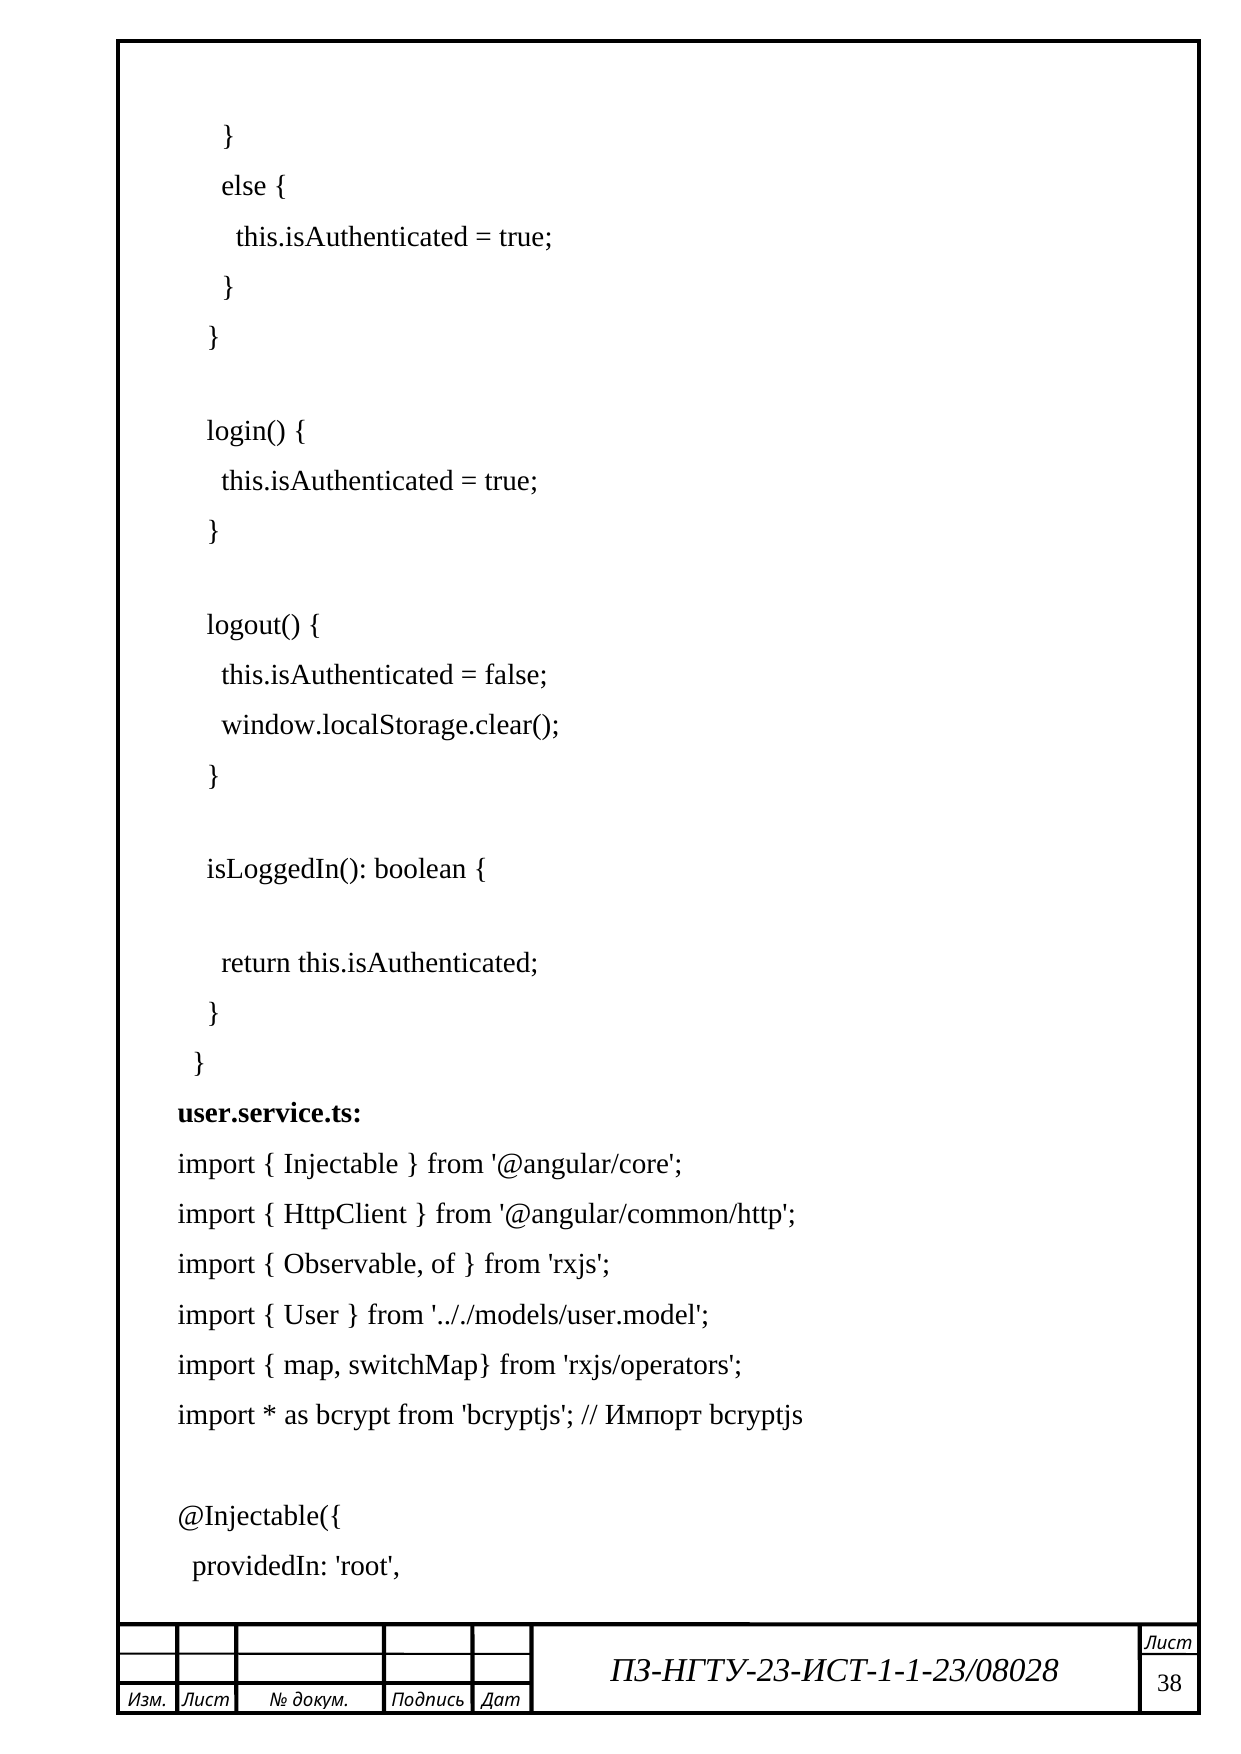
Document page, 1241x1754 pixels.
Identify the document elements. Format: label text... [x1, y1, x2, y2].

text logout() { [177, 607, 1152, 640]
text login() { [177, 413, 1152, 446]
text } [177, 118, 1152, 152]
text import * as bcrypt from 'bcryptjs'; // Импорт bcryptjs [177, 1397, 1152, 1431]
text this.isAuthenticated = false; [177, 657, 1152, 691]
text this.isAuthenticated = true; [177, 463, 1152, 497]
text } [177, 758, 1152, 791]
text } [177, 513, 1152, 547]
text import { map, switchMap} from 'rxjs/operators'; [177, 1347, 1152, 1381]
text @Injectable({ [177, 1498, 1152, 1532]
text import { Observable, of } from 'rxjs'; [177, 1247, 1152, 1280]
text user.service.ts: import { Injectable } from '@angular/core'; [177, 1096, 1152, 1179]
text else { [177, 168, 1152, 202]
text this.isAuthenticated = true; [177, 219, 1152, 252]
text } [177, 269, 1152, 303]
text isLoggedIn(): boolean { [177, 851, 1152, 885]
text } [177, 1045, 1152, 1079]
text return this.isAuthenticated; [177, 945, 1152, 978]
text import { HttpClient } from '@angular/common/http'; [177, 1196, 1152, 1230]
text providedIn: 'root', [177, 1548, 1152, 1582]
text } [177, 319, 1152, 353]
text window.localStorage.clear(); [177, 707, 1152, 741]
text import { User } from '.././models/user.model'; [177, 1297, 1152, 1330]
text } [177, 995, 1152, 1028]
